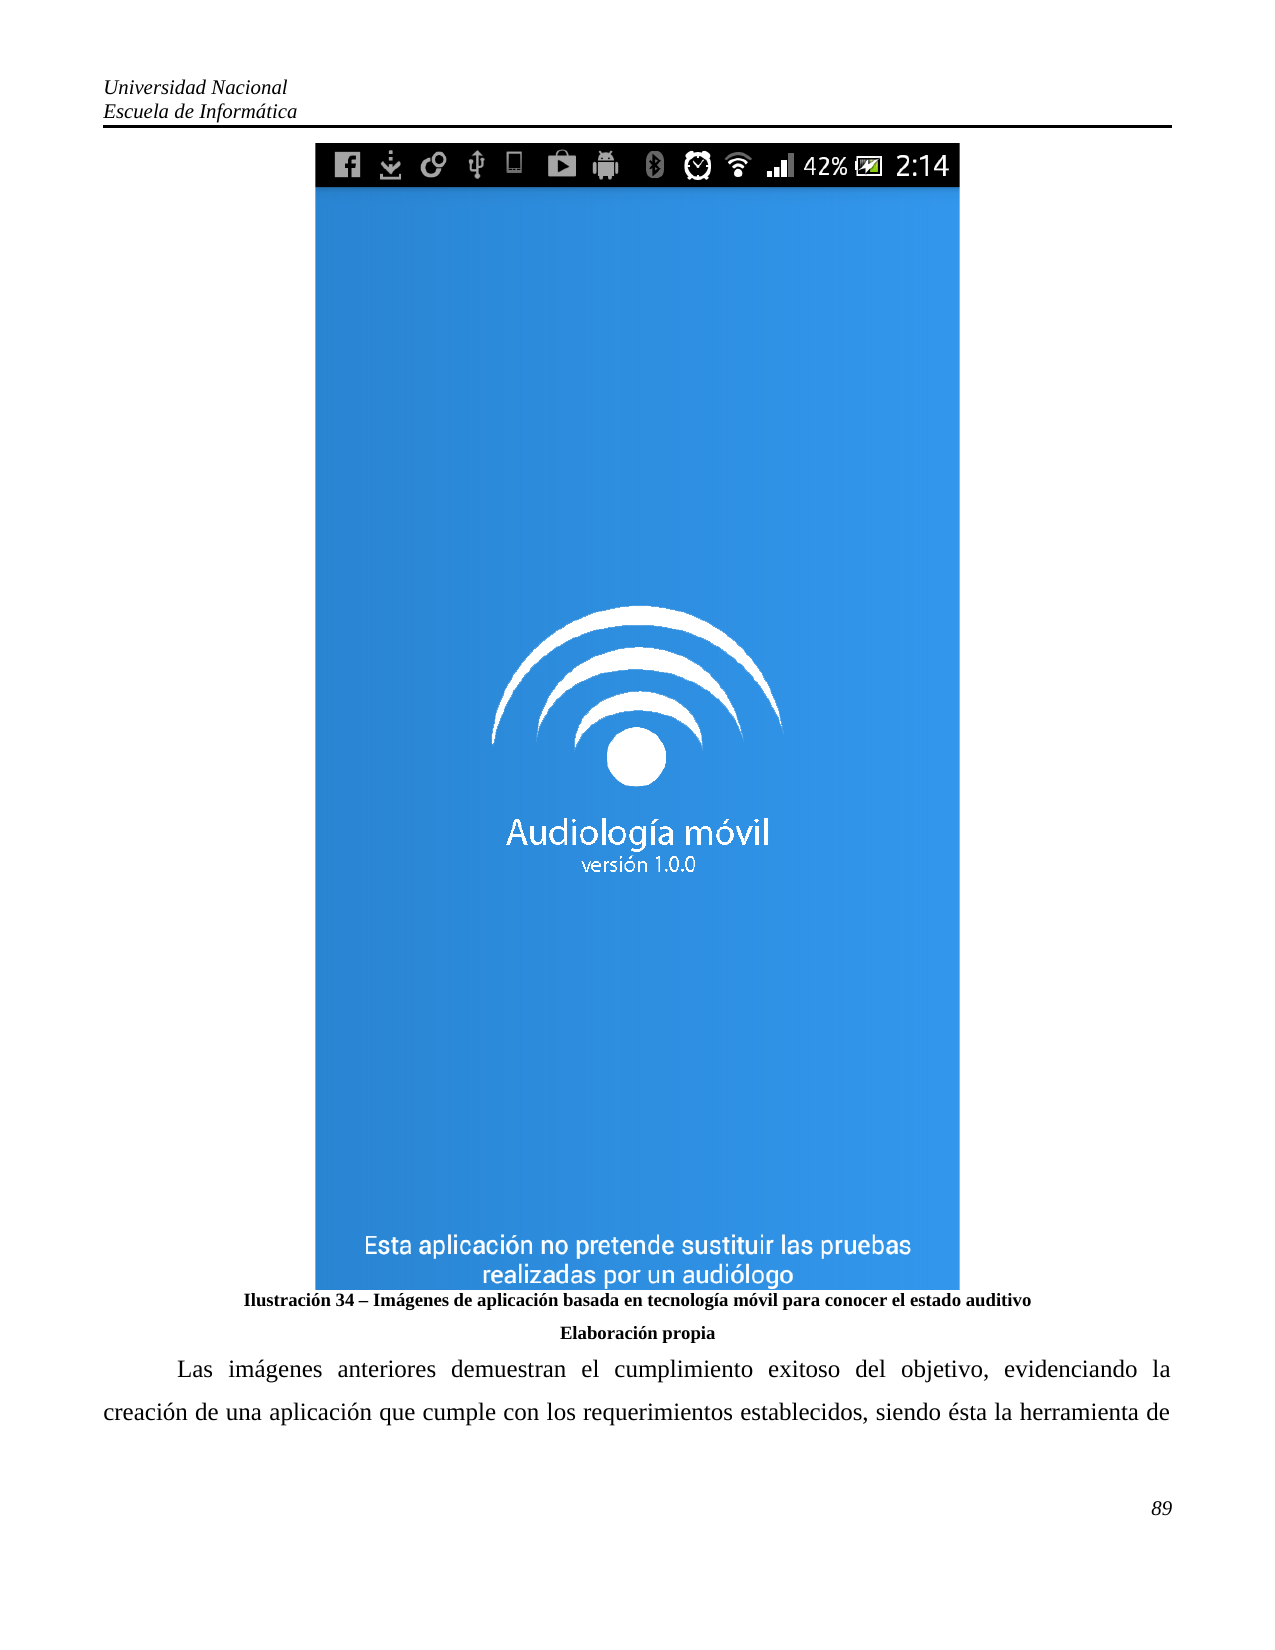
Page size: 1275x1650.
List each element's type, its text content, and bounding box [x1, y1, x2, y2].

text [103, 1354, 1172, 1426]
picture [315, 143, 960, 1290]
text Elaboración propia [103, 1322, 1172, 1343]
